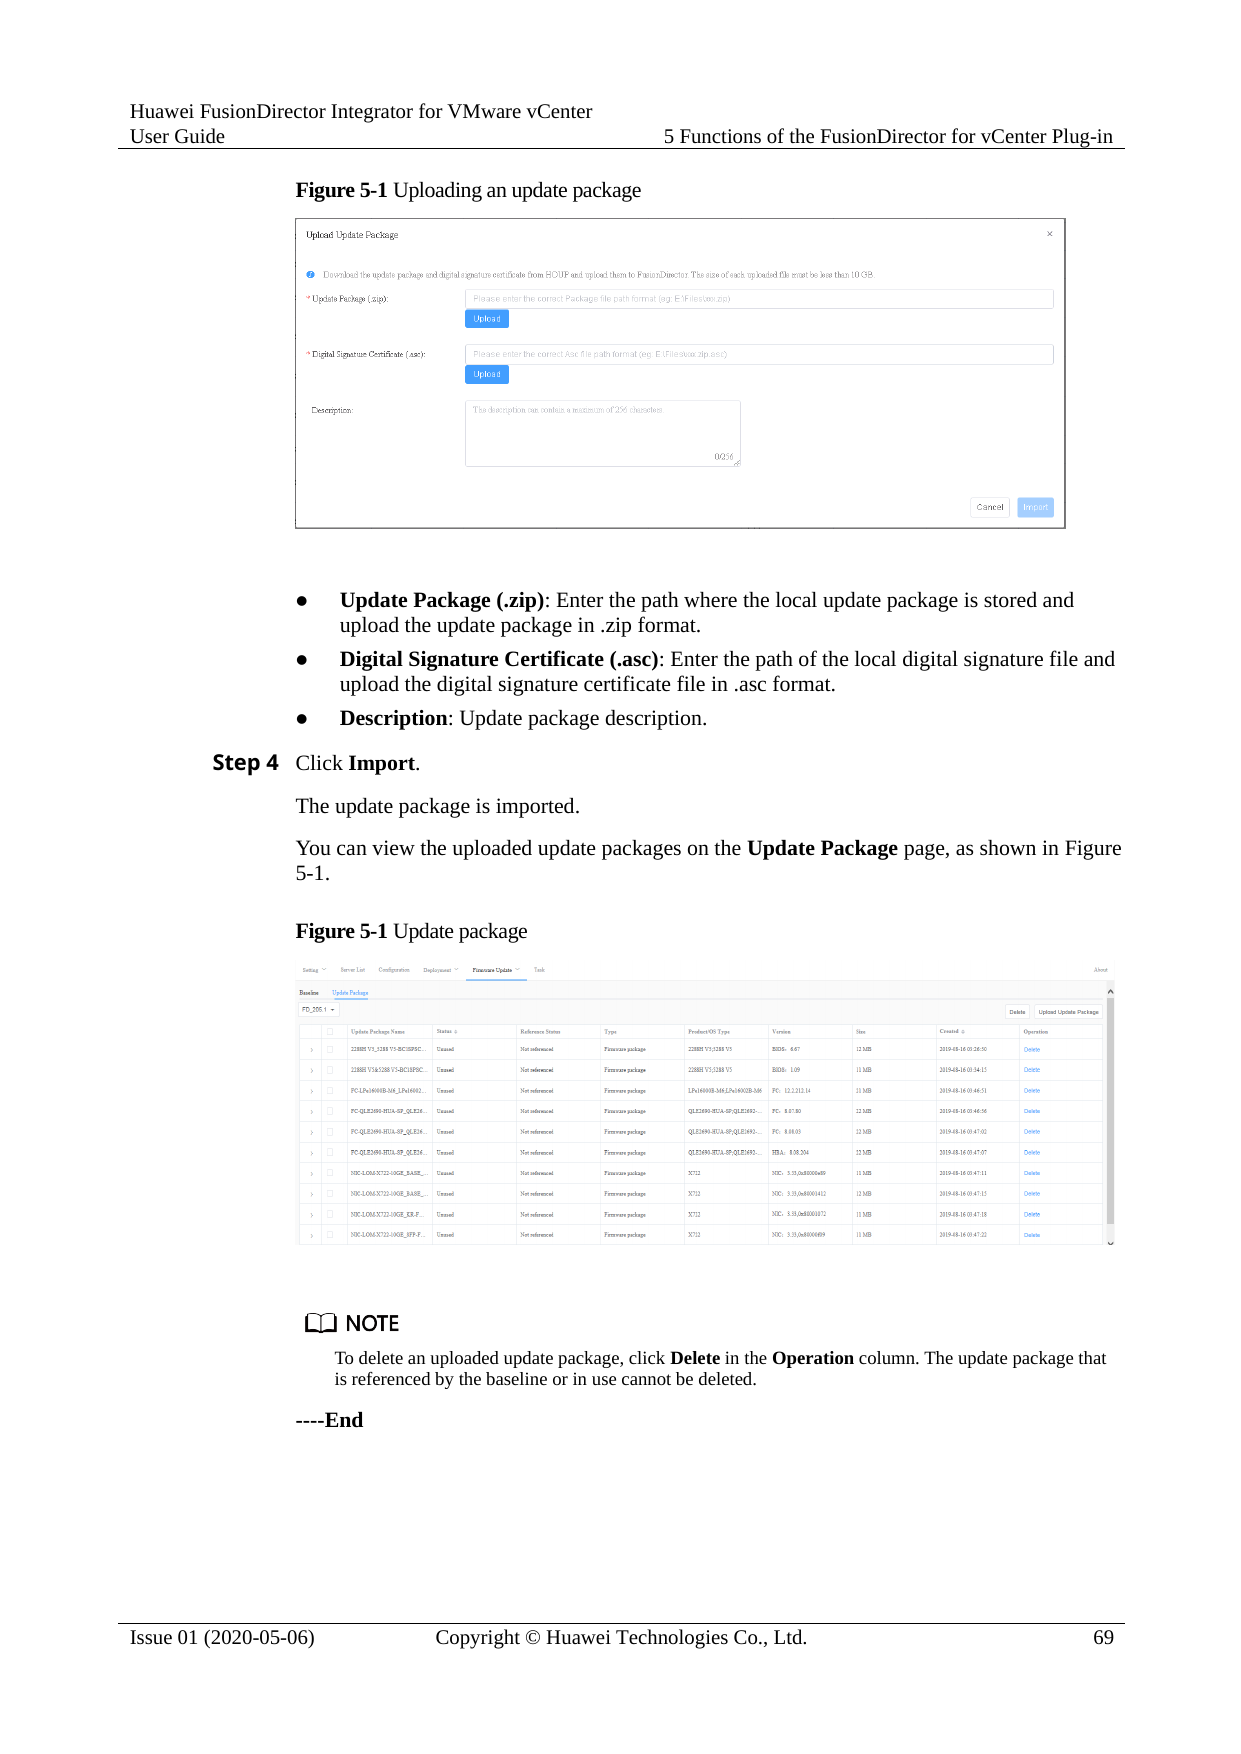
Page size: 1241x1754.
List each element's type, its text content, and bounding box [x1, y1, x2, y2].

picture [295, 960, 1115, 1245]
text You can view the uploaded update packages on the Update Package page, as shown in Figure 5-43. [295, 835, 1122, 885]
text The update package is imported. [295, 793, 1122, 818]
list Description: Update package description. [295, 704, 1122, 730]
text To delete an uploaded update package, click Delete in the Operation column. The update package that is referenced by the baseline or in use cannot be deleted. [334, 1347, 1122, 1390]
text Click Import. [279, 746, 1122, 776]
text Update package [295, 918, 1122, 944]
list Update Package (.zip): Enter the path where the local update package is stored and upload the update package in .zip format. [295, 587, 1122, 637]
list Digital Signature Certificate (.asc): Enter the path of the local digital signature file and upload the digital signature certificate file in .asc format. [295, 646, 1122, 696]
text ----End [295, 1407, 1122, 1432]
picture [295, 218, 1066, 529]
text Uploading an update package [295, 177, 1122, 202]
picture [295, 1303, 408, 1343]
